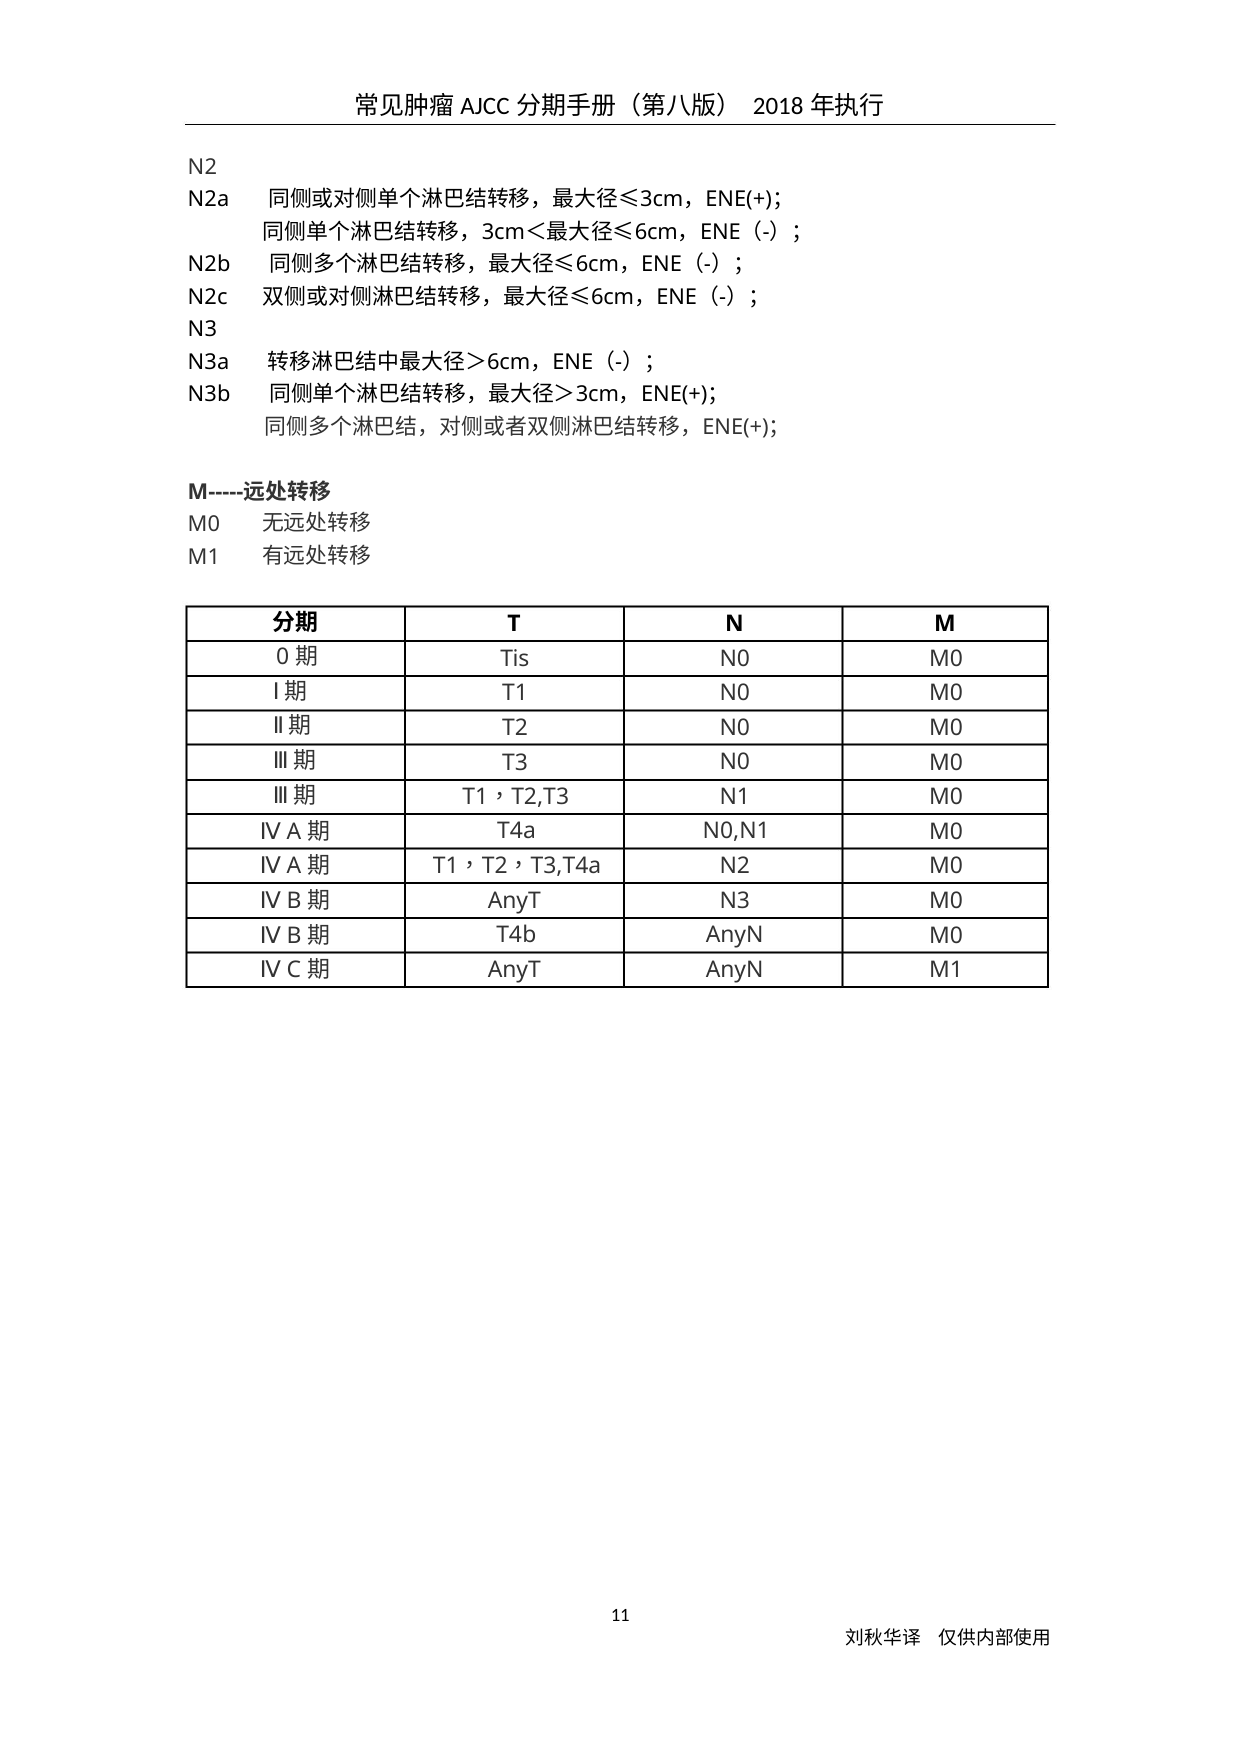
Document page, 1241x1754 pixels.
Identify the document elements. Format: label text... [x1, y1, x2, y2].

text 转移淋巴结中最大径＞6cm，ENE（-）； [268, 350, 723, 374]
text N [725, 611, 782, 637]
text Ⅳ C 期 [259, 957, 367, 983]
text N2a [187, 187, 257, 212]
text M0 [929, 923, 995, 948]
text AnyT [488, 888, 631, 913]
text M0 [929, 680, 995, 706]
text T4b [496, 922, 568, 948]
text Ⅰ期 [273, 681, 353, 704]
text M0 [929, 784, 995, 810]
text T1，T2,T3 [462, 784, 602, 810]
text 常见肿瘤 AJCC 分期手册（第八版） 2018 年执行 [354, 90, 965, 121]
text T3 [502, 749, 562, 775]
text T1 [502, 680, 562, 706]
text T [507, 611, 557, 637]
text 有远处转移 [262, 546, 404, 567]
text 同侧单个淋巴结转移，最大径＞3cm，ENE(+)； [269, 382, 876, 407]
text M0 [929, 888, 995, 914]
text 分期 [273, 612, 353, 635]
text N0 [719, 646, 782, 671]
text Ⅳ B 期 [259, 923, 367, 948]
text N2c [187, 285, 258, 309]
text M1 [929, 957, 995, 983]
text Ⅳ A 期 [259, 853, 367, 879]
text M [934, 611, 990, 637]
text N3 [719, 888, 782, 913]
text 双侧或对侧淋巴结转移，最大径≤6cm，ENE（-）； [262, 285, 888, 309]
text T2 [502, 715, 562, 740]
text N3a [187, 350, 258, 374]
picture [182, 148, 1058, 990]
picture [182, 121, 1058, 127]
text 同侧单个淋巴结转移，3cm＜最大径≤6cm，ENE（-）； [262, 220, 888, 244]
text N2b [187, 252, 258, 277]
text Ⅲ期 [273, 785, 353, 808]
text N2 [719, 853, 799, 879]
text M0 [929, 715, 995, 740]
text 同侧多个淋巴结，对侧或者双侧淋巴结转移，ENE(+)； [264, 415, 876, 439]
text N3 [187, 317, 258, 341]
text M1 [187, 545, 251, 569]
text M0 [929, 819, 995, 844]
text 11 [611, 1603, 658, 1626]
text N3b [187, 382, 258, 407]
text 同侧或对侧单个淋巴结转移，最大径≤3cm，ENE(+)； [268, 187, 888, 212]
text AnyN [706, 922, 796, 948]
text M0 [929, 646, 995, 671]
text N0 [719, 749, 782, 775]
text N0 [719, 715, 782, 740]
text AnyN [706, 957, 796, 982]
text 无远处转移 [262, 513, 404, 535]
text T1，T2，T3,T4a [433, 853, 631, 879]
text 0 期 [276, 644, 353, 670]
text Ⅱ期 [273, 716, 353, 739]
text M0 [187, 512, 251, 537]
text N1 [719, 784, 782, 809]
text Ⅲ期 [273, 750, 353, 773]
text M0 [929, 853, 995, 879]
text 同侧多个淋巴结转移，最大径≤6cm，ENE（-）； [269, 252, 888, 277]
text 刘秋华译 仅供内部使用 [846, 1629, 1082, 1648]
text AnyT [488, 957, 576, 982]
text T4a [497, 818, 602, 844]
text N0,N1 [702, 818, 799, 844]
text Ⅳ A 期 [259, 819, 367, 844]
text M-----远处转移 [187, 480, 366, 504]
text M0 [929, 749, 995, 775]
text N2 [187, 154, 247, 179]
text Ⅳ B 期 [259, 888, 367, 913]
text Tis [500, 646, 564, 671]
text N0 [719, 680, 782, 706]
